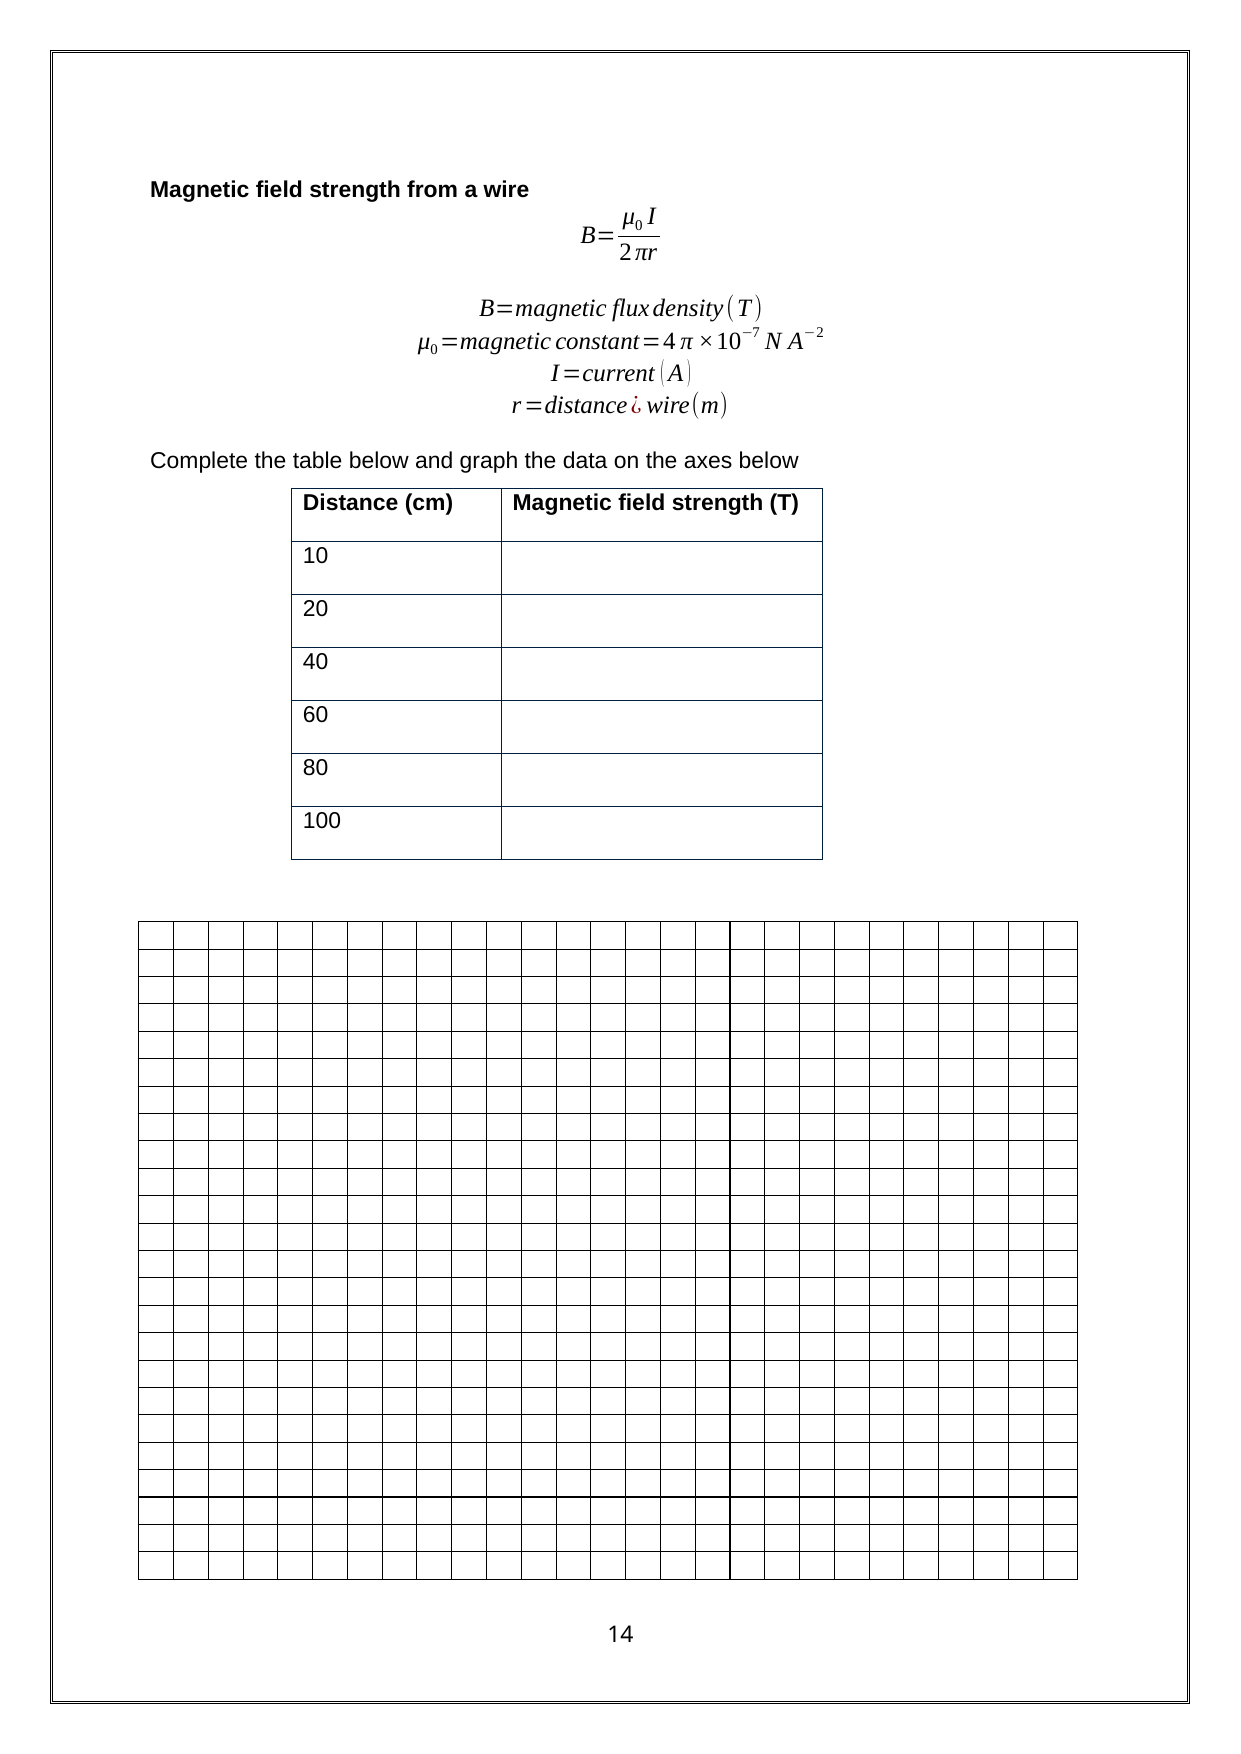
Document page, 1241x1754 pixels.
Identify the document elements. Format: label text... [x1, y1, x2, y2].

table_cell [1044, 1443, 1077, 1469]
table_header [835, 922, 869, 948]
table_cell [870, 1087, 903, 1113]
table_cell [1044, 1059, 1077, 1086]
table_cell [1009, 1415, 1043, 1442]
table_cell [731, 1498, 764, 1524]
table_cell [557, 1004, 590, 1031]
table_cell [383, 1443, 416, 1469]
table_cell [174, 977, 208, 1003]
table_cell [1009, 1251, 1043, 1277]
table_cell [835, 1278, 869, 1305]
table_cell [661, 1169, 695, 1195]
table_cell [765, 1361, 799, 1387]
table_cell [487, 1552, 521, 1579]
table_cell [522, 977, 556, 1003]
table_cell [209, 1251, 243, 1277]
table_cell [591, 1333, 625, 1359]
table_cell [696, 1169, 729, 1195]
table_cell [452, 1196, 486, 1222]
table_cell [557, 1087, 590, 1113]
table_cell [209, 1306, 243, 1332]
table_cell [557, 1498, 590, 1524]
table_cell [139, 1004, 173, 1031]
table_cell [870, 1443, 903, 1469]
table_cell [731, 977, 764, 1003]
table_cell [139, 1333, 173, 1359]
table_cell [1044, 1361, 1077, 1387]
table_cell [870, 1141, 903, 1168]
table_cell [313, 1498, 347, 1524]
table_cell [939, 950, 973, 976]
table_cell [870, 1032, 903, 1058]
table_cell [502, 595, 822, 647]
table_cell [904, 1196, 938, 1222]
table_cell [244, 1196, 277, 1222]
table_cell [487, 1278, 521, 1305]
table_cell [626, 1169, 660, 1195]
table_cell [209, 1333, 243, 1359]
table_cell [452, 1415, 486, 1442]
table_cell [313, 1004, 347, 1031]
table_cell [522, 1114, 556, 1140]
table_cell [244, 950, 277, 976]
table_cell [939, 1361, 973, 1387]
table_cell [731, 1443, 764, 1469]
table_cell [244, 1306, 277, 1332]
table_cell [417, 1388, 451, 1414]
table_cell [696, 1333, 729, 1359]
table_cell [209, 1004, 243, 1031]
table_cell [313, 1141, 347, 1168]
table_cell [696, 1087, 729, 1113]
table_cell [904, 1552, 938, 1579]
table_cell [522, 1415, 556, 1442]
table_cell [1009, 1306, 1043, 1332]
table_cell [278, 1032, 312, 1058]
table_cell [800, 1333, 834, 1359]
table_header [487, 922, 521, 948]
table_cell [661, 1552, 695, 1579]
table_cell [174, 1443, 208, 1469]
table_cell [417, 1032, 451, 1058]
table_header [731, 922, 764, 948]
table_cell [348, 1306, 382, 1332]
table_cell [731, 1333, 764, 1359]
table_cell [139, 1196, 173, 1222]
table_cell [765, 1196, 799, 1222]
table_cell [974, 1004, 1008, 1031]
table_cell [174, 1498, 208, 1524]
table_cell [209, 1278, 243, 1305]
table_cell [835, 1470, 869, 1496]
table_header [591, 922, 625, 948]
table_cell [1044, 1278, 1077, 1305]
table_cell [383, 1004, 416, 1031]
table_cell [939, 1552, 973, 1579]
table_cell [313, 1388, 347, 1414]
table_cell [348, 977, 382, 1003]
table_cell [487, 1443, 521, 1469]
table_cell [1009, 1141, 1043, 1168]
table_cell [939, 1443, 973, 1469]
table_cell [278, 1224, 312, 1250]
table_cell [139, 1525, 173, 1551]
table_cell [974, 1470, 1008, 1496]
table_cell [661, 1032, 695, 1058]
table_cell [487, 1032, 521, 1058]
table_cell 10 [292, 542, 501, 594]
table_cell [870, 1470, 903, 1496]
table_cell [974, 1333, 1008, 1359]
table_cell [731, 950, 764, 976]
table_cell [209, 1114, 243, 1140]
table_cell [452, 1278, 486, 1305]
table_cell [348, 1415, 382, 1442]
table_cell [244, 1470, 277, 1496]
table_header [139, 922, 173, 948]
table_cell [487, 1361, 521, 1387]
table_cell [939, 1388, 973, 1414]
table_cell [800, 1278, 834, 1305]
table_header [626, 922, 660, 948]
table_cell [661, 1196, 695, 1222]
table_cell [870, 1361, 903, 1387]
table_cell [661, 1004, 695, 1031]
table_cell [626, 1552, 660, 1579]
table_cell [870, 1525, 903, 1551]
table_cell [626, 1032, 660, 1058]
table_cell [452, 1087, 486, 1113]
table_cell [278, 1333, 312, 1359]
table_cell [1044, 1004, 1077, 1031]
table_cell [487, 1087, 521, 1113]
table_cell [313, 1470, 347, 1496]
table_cell [835, 1114, 869, 1140]
table_cell [557, 1552, 590, 1579]
table_cell [904, 1278, 938, 1305]
table_cell [765, 1114, 799, 1140]
table_cell [522, 1361, 556, 1387]
table_cell [244, 1141, 277, 1168]
table_cell [557, 950, 590, 976]
table_cell [244, 1114, 277, 1140]
table_cell [800, 1415, 834, 1442]
table_cell [313, 1196, 347, 1222]
table_cell [417, 1251, 451, 1277]
table_cell [209, 1470, 243, 1496]
table_cell [870, 1306, 903, 1332]
table_cell [452, 1032, 486, 1058]
table_cell [557, 1333, 590, 1359]
table_cell [244, 1443, 277, 1469]
table_cell [139, 1278, 173, 1305]
table_header [1044, 922, 1077, 948]
table_cell [591, 1498, 625, 1524]
table_cell [557, 1525, 590, 1551]
table_cell [278, 950, 312, 976]
table_cell [487, 1470, 521, 1496]
table_cell [731, 1251, 764, 1277]
table_cell [348, 1141, 382, 1168]
table_cell [278, 1114, 312, 1140]
table_cell [209, 1224, 243, 1250]
table_cell [174, 1415, 208, 1442]
table_cell [278, 1498, 312, 1524]
table_cell [348, 1114, 382, 1140]
table_cell [313, 1087, 347, 1113]
table_cell [244, 1251, 277, 1277]
table_cell [870, 1278, 903, 1305]
table_cell [800, 1114, 834, 1140]
text Complete the table below and graph the data on the axes below [150, 447, 1090, 473]
table_cell [591, 1388, 625, 1414]
table_cell [502, 648, 822, 700]
table_cell [974, 1059, 1008, 1086]
table_cell [174, 1278, 208, 1305]
table_cell [139, 1224, 173, 1250]
table_cell [626, 1443, 660, 1469]
table_cell [348, 1224, 382, 1250]
table_cell [452, 1004, 486, 1031]
table_cell [139, 1498, 173, 1524]
table_cell [487, 1306, 521, 1332]
table_cell [800, 1470, 834, 1496]
table_cell [696, 1141, 729, 1168]
table_cell [313, 1278, 347, 1305]
table_cell [244, 1169, 277, 1195]
table_cell [800, 1169, 834, 1195]
table_cell [174, 1059, 208, 1086]
table_cell [939, 977, 973, 1003]
table_cell [939, 1498, 973, 1524]
table_cell [522, 1443, 556, 1469]
table_cell [591, 1004, 625, 1031]
table_cell [870, 1059, 903, 1086]
table_cell [800, 1498, 834, 1524]
table_cell [383, 1251, 416, 1277]
table_cell [557, 977, 590, 1003]
table_cell [383, 1470, 416, 1496]
table_cell [452, 1306, 486, 1332]
table_cell [870, 1333, 903, 1359]
table_cell [244, 1552, 277, 1579]
table_cell [904, 1333, 938, 1359]
table_cell [522, 1552, 556, 1579]
table_cell [522, 950, 556, 976]
table_cell [278, 1388, 312, 1414]
table_cell [417, 1004, 451, 1031]
table_cell [800, 1224, 834, 1250]
table_cell [209, 1552, 243, 1579]
table_cell [765, 1004, 799, 1031]
table_cell [1009, 1525, 1043, 1551]
table_cell [661, 1388, 695, 1414]
table_cell [452, 1169, 486, 1195]
table_header [1009, 922, 1043, 948]
table_cell [661, 1141, 695, 1168]
table_cell [383, 1059, 416, 1086]
table_cell [870, 1415, 903, 1442]
table_cell [591, 950, 625, 976]
table_cell [313, 1525, 347, 1551]
table_cell [1044, 1087, 1077, 1113]
table_cell [522, 1306, 556, 1332]
table_cell [591, 1169, 625, 1195]
table_cell [278, 1306, 312, 1332]
table_header [800, 922, 834, 948]
table_cell [696, 1224, 729, 1250]
table_cell [174, 1004, 208, 1031]
table_cell [313, 1443, 347, 1469]
table_cell [870, 1169, 903, 1195]
table_cell [348, 1278, 382, 1305]
table_cell [1009, 1169, 1043, 1195]
table_cell [383, 950, 416, 976]
table_cell [835, 1443, 869, 1469]
table_cell [731, 1388, 764, 1414]
text Magnetic field strength from a wire [150, 176, 1090, 203]
table_cell [904, 1141, 938, 1168]
table_cell [835, 1306, 869, 1332]
table_cell [939, 1415, 973, 1442]
table_cell [835, 1251, 869, 1277]
table_cell [383, 1032, 416, 1058]
table_cell [696, 1004, 729, 1031]
table_header [939, 922, 973, 948]
table_cell [522, 1470, 556, 1496]
table_cell [835, 1169, 869, 1195]
table_cell [1009, 1196, 1043, 1222]
table_cell [348, 1443, 382, 1469]
table_cell [904, 1443, 938, 1469]
table_cell [696, 1552, 729, 1579]
table_cell [696, 1415, 729, 1442]
table_cell [278, 1361, 312, 1387]
table_cell [452, 1059, 486, 1086]
table_cell [765, 1552, 799, 1579]
table_cell [348, 1470, 382, 1496]
table_cell [174, 1169, 208, 1195]
table_cell [209, 977, 243, 1003]
table_cell [1044, 1169, 1077, 1195]
table_cell [765, 1032, 799, 1058]
table_cell [835, 1141, 869, 1168]
table_cell [487, 1196, 521, 1222]
table_cell [313, 1415, 347, 1442]
table_cell [731, 1141, 764, 1168]
table_cell [974, 1114, 1008, 1140]
table_cell [417, 1415, 451, 1442]
table_cell [696, 1114, 729, 1140]
table_cell [278, 1169, 312, 1195]
table_cell [800, 1059, 834, 1086]
table_cell [626, 1224, 660, 1250]
table_cell [904, 1525, 938, 1551]
table_cell [244, 977, 277, 1003]
table_cell [209, 1361, 243, 1387]
table_cell [974, 1306, 1008, 1332]
table_cell 40 [292, 648, 501, 700]
table_cell [174, 1361, 208, 1387]
table_cell [870, 977, 903, 1003]
table_cell [661, 1525, 695, 1551]
table_cell [696, 1059, 729, 1086]
table_cell [522, 1224, 556, 1250]
table_cell [1009, 1278, 1043, 1305]
table_cell [661, 977, 695, 1003]
table_cell [591, 1361, 625, 1387]
table_cell [731, 1169, 764, 1195]
table_cell [278, 1141, 312, 1168]
table_cell [1009, 1388, 1043, 1414]
table_cell [765, 1251, 799, 1277]
table_cell [696, 1196, 729, 1222]
table_cell [174, 1032, 208, 1058]
table_cell [974, 1196, 1008, 1222]
table_cell [487, 1388, 521, 1414]
table_cell [731, 1196, 764, 1222]
table_cell [209, 1141, 243, 1168]
table_cell [974, 1525, 1008, 1551]
table_cell [1044, 977, 1077, 1003]
table_cell [417, 1552, 451, 1579]
table_cell [313, 1224, 347, 1250]
table_cell [591, 1278, 625, 1305]
table_cell [939, 1306, 973, 1332]
table_cell [487, 1251, 521, 1277]
table_cell [870, 1251, 903, 1277]
table_cell [278, 1251, 312, 1277]
table_cell [348, 1196, 382, 1222]
table_cell [383, 1498, 416, 1524]
table_cell [591, 1251, 625, 1277]
table_cell [383, 1525, 416, 1551]
table_cell 100 [292, 807, 501, 859]
table_cell [974, 1278, 1008, 1305]
table_cell [244, 1004, 277, 1031]
table_cell [1009, 1032, 1043, 1058]
table_cell [487, 1141, 521, 1168]
table_cell [348, 1388, 382, 1414]
table_cell [313, 1306, 347, 1332]
table_cell [696, 1032, 729, 1058]
table_cell [452, 1114, 486, 1140]
table_cell [591, 1032, 625, 1058]
table_cell [696, 1251, 729, 1277]
table_cell [939, 1032, 973, 1058]
table_cell [383, 1087, 416, 1113]
table_cell [870, 1224, 903, 1250]
table_cell [765, 1087, 799, 1113]
table_cell [835, 1032, 869, 1058]
table_cell [278, 1004, 312, 1031]
table_cell [452, 1552, 486, 1579]
table_cell [557, 1361, 590, 1387]
table_cell [731, 1470, 764, 1496]
table_cell [557, 1114, 590, 1140]
table_cell [1009, 1333, 1043, 1359]
table_cell [417, 1306, 451, 1332]
table_cell [139, 1059, 173, 1086]
table_cell [835, 1196, 869, 1222]
table_cell [209, 1059, 243, 1086]
table_cell [974, 1388, 1008, 1414]
table_cell [696, 1470, 729, 1496]
table_cell [313, 950, 347, 976]
table_cell [417, 1470, 451, 1496]
table_cell [139, 1388, 173, 1414]
table_cell [661, 1224, 695, 1250]
table_cell [139, 1141, 173, 1168]
table_cell [696, 977, 729, 1003]
table_cell [209, 1087, 243, 1113]
table_cell [313, 1361, 347, 1387]
table_cell [417, 977, 451, 1003]
table_cell [1044, 1498, 1077, 1524]
table_cell [417, 1224, 451, 1250]
table_cell [904, 1498, 938, 1524]
table_cell [139, 1306, 173, 1332]
table_cell [974, 1032, 1008, 1058]
table_cell [1009, 1361, 1043, 1387]
table_cell [765, 950, 799, 976]
table_cell [487, 950, 521, 976]
table_cell [835, 950, 869, 976]
table_cell [835, 1361, 869, 1387]
table_cell [904, 1169, 938, 1195]
table_cell [835, 1415, 869, 1442]
table_cell [209, 1498, 243, 1524]
table_cell [696, 1498, 729, 1524]
table_cell [731, 1306, 764, 1332]
table_cell [313, 1059, 347, 1086]
table_cell [174, 1525, 208, 1551]
table_cell [904, 977, 938, 1003]
table_cell [731, 1224, 764, 1250]
table_cell [626, 1470, 660, 1496]
table_cell [209, 1415, 243, 1442]
table_cell [557, 1415, 590, 1442]
table_cell [383, 1224, 416, 1250]
table_cell [904, 1114, 938, 1140]
table_cell [417, 1525, 451, 1551]
table_cell [452, 977, 486, 1003]
table_cell [939, 1004, 973, 1031]
table_cell [696, 1525, 729, 1551]
table_cell [835, 1333, 869, 1359]
table_cell [1009, 1059, 1043, 1086]
table_cell [1044, 1470, 1077, 1496]
table_cell [522, 1251, 556, 1277]
table_cell [487, 1525, 521, 1551]
table_cell [870, 1004, 903, 1031]
table_cell [1044, 1141, 1077, 1168]
table_cell [591, 1552, 625, 1579]
table_cell [939, 1087, 973, 1113]
table_header [174, 922, 208, 948]
table_cell [209, 1443, 243, 1469]
table_cell [522, 1498, 556, 1524]
table_cell [174, 1388, 208, 1414]
table_cell [661, 1470, 695, 1496]
table_cell [626, 1306, 660, 1332]
table_cell [939, 1196, 973, 1222]
table_cell [800, 950, 834, 976]
table_header [313, 922, 347, 948]
table_cell [1009, 1087, 1043, 1113]
table_cell [731, 1525, 764, 1551]
table_cell [800, 1032, 834, 1058]
table_cell [800, 1087, 834, 1113]
table_cell [417, 1114, 451, 1140]
table_cell [765, 1525, 799, 1551]
table_cell [313, 1169, 347, 1195]
table_cell [209, 1388, 243, 1414]
table_cell [452, 950, 486, 976]
table_cell [313, 1552, 347, 1579]
table_cell [974, 950, 1008, 976]
table_cell [626, 1087, 660, 1113]
table_cell [939, 1525, 973, 1551]
table_cell [765, 1470, 799, 1496]
table_cell [800, 1196, 834, 1222]
table_cell [1009, 1470, 1043, 1496]
table_header [870, 922, 903, 948]
table_cell [939, 1278, 973, 1305]
table_cell [1044, 1415, 1077, 1442]
table_cell [661, 1361, 695, 1387]
table_cell [1044, 1388, 1077, 1414]
table_cell [1009, 1114, 1043, 1140]
table_cell [626, 977, 660, 1003]
table_cell [174, 1141, 208, 1168]
table_cell [383, 1306, 416, 1332]
table_cell [591, 977, 625, 1003]
table_cell [661, 1087, 695, 1113]
table_cell [209, 1196, 243, 1222]
table_cell [1044, 1114, 1077, 1140]
table_cell [1044, 1224, 1077, 1250]
table_cell [452, 1443, 486, 1469]
table_cell [139, 1032, 173, 1058]
table_cell [626, 1415, 660, 1442]
table_cell [452, 1251, 486, 1277]
table_cell [383, 1333, 416, 1359]
table_cell [696, 1388, 729, 1414]
table_cell [522, 1059, 556, 1086]
table_header Distance (cm) [292, 489, 501, 541]
table_cell [626, 1388, 660, 1414]
table_cell [626, 1525, 660, 1551]
table_cell [348, 1169, 382, 1195]
table_cell [904, 1032, 938, 1058]
table_cell [244, 1415, 277, 1442]
table_cell [139, 1361, 173, 1387]
table_cell [1044, 1333, 1077, 1359]
table_cell [487, 1004, 521, 1031]
table_cell [835, 1388, 869, 1414]
table_cell [278, 977, 312, 1003]
table_cell [835, 1552, 869, 1579]
table_cell [278, 1525, 312, 1551]
table_cell [174, 1224, 208, 1250]
table_cell [870, 1552, 903, 1579]
table_cell 60 [292, 701, 501, 753]
table_cell [626, 1004, 660, 1031]
table_cell [1044, 1306, 1077, 1332]
table_cell [502, 807, 822, 859]
table_cell 20 [292, 595, 501, 647]
table_cell [452, 1361, 486, 1387]
table_cell [591, 1415, 625, 1442]
table_cell [522, 1333, 556, 1359]
table_cell [1044, 1032, 1077, 1058]
table_cell [904, 1251, 938, 1277]
table_cell [765, 1333, 799, 1359]
table_cell [348, 1525, 382, 1551]
table_cell [800, 1552, 834, 1579]
table_cell [278, 1443, 312, 1469]
table_cell [522, 1141, 556, 1168]
table_cell [417, 1196, 451, 1222]
table_cell [696, 1361, 729, 1387]
table_cell [174, 1552, 208, 1579]
table_cell [591, 1470, 625, 1496]
table_cell [904, 1224, 938, 1250]
table_cell [591, 1306, 625, 1332]
table_cell [557, 1388, 590, 1414]
table_cell [904, 1004, 938, 1031]
table_cell [800, 1388, 834, 1414]
table_cell [765, 1278, 799, 1305]
table_cell [696, 1306, 729, 1332]
table_cell [244, 1333, 277, 1359]
table_cell [661, 1443, 695, 1469]
table_cell [835, 1004, 869, 1031]
table_cell [696, 950, 729, 976]
table_cell [244, 1361, 277, 1387]
table_cell [731, 1087, 764, 1113]
table_cell [522, 1388, 556, 1414]
table_cell [209, 1525, 243, 1551]
table_cell [383, 1169, 416, 1195]
table_cell [174, 1333, 208, 1359]
table_cell [557, 1032, 590, 1058]
table_cell [278, 1470, 312, 1496]
table_cell [1044, 1251, 1077, 1277]
table_header [244, 922, 277, 948]
table_cell [939, 1470, 973, 1496]
table_cell [661, 950, 695, 976]
table_cell [904, 1087, 938, 1113]
table_cell [765, 1415, 799, 1442]
table_cell [974, 1415, 1008, 1442]
table_cell [417, 1059, 451, 1086]
table_cell [348, 1059, 382, 1086]
table_header [974, 922, 1008, 948]
table_cell [1009, 1498, 1043, 1524]
table_cell [731, 1278, 764, 1305]
table_header [522, 922, 556, 948]
table_header [209, 922, 243, 948]
table_cell [417, 1498, 451, 1524]
table_cell [452, 1470, 486, 1496]
table_cell [591, 1525, 625, 1551]
table_cell [626, 1141, 660, 1168]
table_cell [626, 1114, 660, 1140]
table_cell [974, 977, 1008, 1003]
table_cell [139, 1169, 173, 1195]
table_cell [870, 1196, 903, 1222]
table_cell [417, 1443, 451, 1469]
table_cell [974, 1169, 1008, 1195]
table_cell [591, 1196, 625, 1222]
table_cell [522, 1032, 556, 1058]
table_cell [800, 1141, 834, 1168]
table_cell [522, 1525, 556, 1551]
table_cell [800, 1361, 834, 1387]
table_cell [174, 1251, 208, 1277]
table_cell [487, 1498, 521, 1524]
table_cell 80 [292, 754, 501, 806]
table_cell [939, 1224, 973, 1250]
table_cell [974, 1141, 1008, 1168]
table_cell [487, 1333, 521, 1359]
table_cell [1009, 950, 1043, 976]
table_header [452, 922, 486, 948]
table_cell [522, 1004, 556, 1031]
table_cell [244, 1525, 277, 1551]
table_header [278, 922, 312, 948]
table_cell [939, 1059, 973, 1086]
table_cell [696, 1278, 729, 1305]
table_cell [904, 1470, 938, 1496]
table_cell [487, 1114, 521, 1140]
table_cell [139, 1443, 173, 1469]
table_cell [278, 1059, 312, 1086]
table_cell [904, 1361, 938, 1387]
table_cell [974, 1087, 1008, 1113]
table_cell [904, 1059, 938, 1086]
table_cell [278, 1415, 312, 1442]
table_cell [731, 1114, 764, 1140]
table_cell [800, 1443, 834, 1469]
table_cell [765, 1498, 799, 1524]
table_cell [487, 1169, 521, 1195]
table_cell [800, 1306, 834, 1332]
table_cell [383, 977, 416, 1003]
table_cell [557, 1169, 590, 1195]
table_cell [939, 1141, 973, 1168]
table_cell [1009, 1224, 1043, 1250]
table_cell [1044, 950, 1077, 976]
table_cell [383, 1114, 416, 1140]
table_cell [974, 1443, 1008, 1469]
table_cell [835, 1059, 869, 1086]
table_cell [522, 1087, 556, 1113]
table_cell [765, 1443, 799, 1469]
table_cell [765, 1388, 799, 1414]
table_cell [904, 1306, 938, 1332]
table_cell [313, 1333, 347, 1359]
table_cell [452, 1525, 486, 1551]
table_header [383, 922, 416, 948]
table_cell [1009, 1552, 1043, 1579]
table_cell [417, 1333, 451, 1359]
table_cell [731, 1361, 764, 1387]
table_cell [626, 1361, 660, 1387]
table_cell [452, 1498, 486, 1524]
table_cell [348, 950, 382, 976]
table_cell [487, 1415, 521, 1442]
table_cell [487, 977, 521, 1003]
table_cell [626, 1059, 660, 1086]
table_cell [502, 542, 822, 594]
table_cell [731, 1032, 764, 1058]
table_cell [174, 1306, 208, 1332]
table_cell [209, 1032, 243, 1058]
table_cell [661, 1059, 695, 1086]
table_cell [591, 1059, 625, 1086]
table_cell [557, 1306, 590, 1332]
table_cell [939, 1251, 973, 1277]
table_cell [974, 1498, 1008, 1524]
table_cell [417, 1141, 451, 1168]
table_cell [974, 1224, 1008, 1250]
table_cell [835, 1087, 869, 1113]
table_cell [139, 1087, 173, 1113]
table_cell [139, 1114, 173, 1140]
table_cell [313, 977, 347, 1003]
table_cell [417, 1169, 451, 1195]
table_cell [348, 1333, 382, 1359]
table_cell [348, 1251, 382, 1277]
table_cell [731, 1552, 764, 1579]
table_cell [939, 1333, 973, 1359]
table_cell [661, 1498, 695, 1524]
table_cell [870, 1498, 903, 1524]
table_cell [591, 1114, 625, 1140]
table_cell [452, 1141, 486, 1168]
table_cell [522, 1196, 556, 1222]
table_cell [348, 1552, 382, 1579]
table_cell [487, 1059, 521, 1086]
table_cell [557, 1278, 590, 1305]
table_cell [904, 1388, 938, 1414]
table_cell [661, 1114, 695, 1140]
table_cell [765, 1224, 799, 1250]
table_cell [383, 1415, 416, 1442]
table_cell [209, 1169, 243, 1195]
table_cell [348, 1032, 382, 1058]
table_cell [557, 1059, 590, 1086]
table_cell [835, 1498, 869, 1524]
table_cell [974, 1552, 1008, 1579]
table_cell [661, 1415, 695, 1442]
table_cell [383, 1141, 416, 1168]
table_cell [522, 1278, 556, 1305]
table_cell [1009, 1004, 1043, 1031]
table_cell [661, 1333, 695, 1359]
table_cell [244, 1224, 277, 1250]
table_cell [731, 1059, 764, 1086]
table_cell [591, 1141, 625, 1168]
table_cell [383, 1196, 416, 1222]
table_cell [765, 977, 799, 1003]
table_cell [417, 1278, 451, 1305]
table_header [661, 922, 695, 948]
table_cell [765, 1169, 799, 1195]
table_cell [765, 1059, 799, 1086]
table_cell [174, 1087, 208, 1113]
table_cell [174, 950, 208, 976]
table_cell [139, 977, 173, 1003]
table_cell [1044, 1196, 1077, 1222]
table_cell [502, 754, 822, 806]
table_cell [870, 1388, 903, 1414]
table_cell [313, 1114, 347, 1140]
table_cell [502, 701, 822, 753]
table_cell [626, 1333, 660, 1359]
table_cell [487, 1224, 521, 1250]
table_cell [1044, 1552, 1077, 1579]
table_cell [139, 1415, 173, 1442]
table_cell [557, 1443, 590, 1469]
table_cell [1009, 977, 1043, 1003]
table_cell [348, 1087, 382, 1113]
table_cell [835, 1525, 869, 1551]
table_cell [452, 1333, 486, 1359]
table_cell [383, 1361, 416, 1387]
table_cell [731, 1415, 764, 1442]
table_cell [835, 977, 869, 1003]
table_cell [348, 1361, 382, 1387]
table_cell [974, 1361, 1008, 1387]
table_cell [244, 1059, 277, 1086]
table_cell [417, 1087, 451, 1113]
table_cell [557, 1251, 590, 1277]
table_cell [591, 1443, 625, 1469]
table_cell [661, 1278, 695, 1305]
table_cell [800, 1525, 834, 1551]
table_cell [626, 1278, 660, 1305]
table_cell [1009, 1443, 1043, 1469]
table_header Magnetic field strength (T) [502, 489, 822, 541]
table_cell [139, 1251, 173, 1277]
table_cell [244, 1498, 277, 1524]
table_cell [557, 1470, 590, 1496]
table_header [904, 922, 938, 948]
table_cell [661, 1251, 695, 1277]
table_cell [731, 1004, 764, 1031]
table_cell [139, 1552, 173, 1579]
table_cell [800, 1004, 834, 1031]
table_cell [765, 1141, 799, 1168]
table_cell [591, 1224, 625, 1250]
table_header [557, 922, 590, 948]
table_cell [313, 1251, 347, 1277]
table_cell [870, 950, 903, 976]
table_cell [870, 1114, 903, 1140]
table_cell [383, 1278, 416, 1305]
table_cell [696, 1443, 729, 1469]
table_cell [626, 950, 660, 976]
table_cell [417, 1361, 451, 1387]
table_cell [244, 1087, 277, 1113]
table_cell [974, 1251, 1008, 1277]
table_cell [765, 1306, 799, 1332]
table_header [696, 922, 729, 948]
table_cell [452, 1224, 486, 1250]
table_cell [244, 1278, 277, 1305]
table_cell [557, 1224, 590, 1250]
table_cell [278, 1087, 312, 1113]
table_cell [939, 1114, 973, 1140]
table_cell [904, 950, 938, 976]
table_cell [278, 1552, 312, 1579]
table_cell [313, 1032, 347, 1058]
table_cell [174, 1470, 208, 1496]
table_cell [1044, 1525, 1077, 1551]
table_cell [626, 1498, 660, 1524]
table_cell [139, 950, 173, 976]
table_cell [278, 1196, 312, 1222]
table_cell [557, 1141, 590, 1168]
table_cell [244, 1032, 277, 1058]
table_cell [939, 1169, 973, 1195]
table_cell [800, 977, 834, 1003]
table_cell [244, 1388, 277, 1414]
table_cell [522, 1169, 556, 1195]
table_cell [800, 1251, 834, 1277]
table_cell [626, 1251, 660, 1277]
table_cell [348, 1004, 382, 1031]
table_cell [661, 1306, 695, 1332]
table_cell [383, 1388, 416, 1414]
table_header [417, 922, 451, 948]
table_cell [904, 1415, 938, 1442]
table_header [348, 922, 382, 948]
table_cell [557, 1196, 590, 1222]
table_cell [626, 1196, 660, 1222]
table_cell [139, 1470, 173, 1496]
table_cell [383, 1552, 416, 1579]
table_cell [278, 1278, 312, 1305]
table_cell [835, 1224, 869, 1250]
table_cell [452, 1388, 486, 1414]
table_cell [209, 950, 243, 976]
table_cell [417, 950, 451, 976]
table_cell [174, 1196, 208, 1222]
table_header [765, 922, 799, 948]
table_cell [591, 1087, 625, 1113]
table_cell [348, 1498, 382, 1524]
table_cell [174, 1114, 208, 1140]
